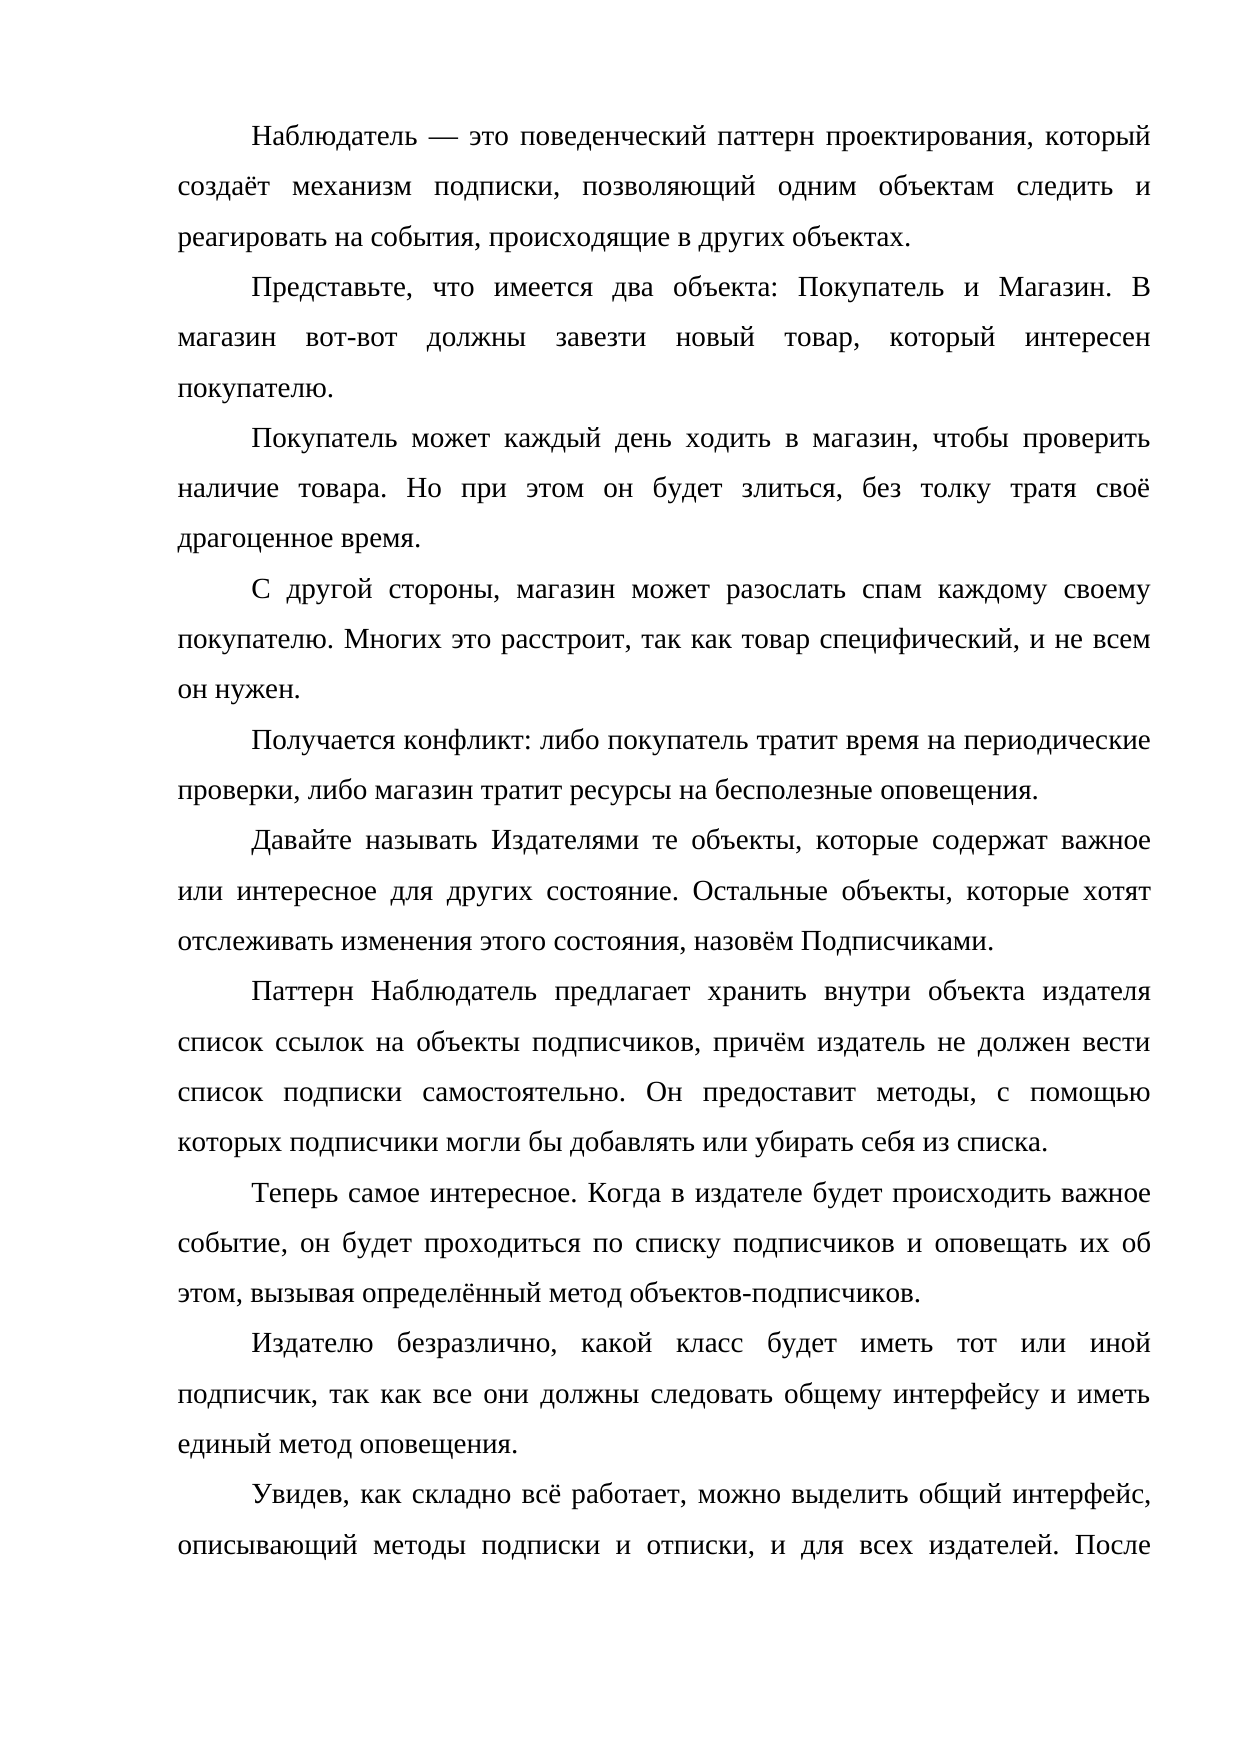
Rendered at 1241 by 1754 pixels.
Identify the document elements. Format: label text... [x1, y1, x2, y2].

text Представьте, что имеется два объекта: Покупатель и Магазин. В магазин вот-вот должны завезти новый товар, который интересен покупателю. [177, 269, 1152, 403]
text Получается конфликт: либо покупатель тратит время на периодические проверки, либо магазин тратит ресурсы на бесполезные оповещения. [177, 722, 1152, 806]
text Издателю безразлично, какой класс будет иметь тот или иной подписчик, так как все они должны следовать общему интерфейсу и иметь единый метод оповещения. [177, 1326, 1152, 1460]
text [177, 1477, 1152, 1560]
text С другой стороны, магазин может разослать спам каждому своему покупателю. Многих это расстроит, так как товар специфический, и не всем он нужен. [177, 571, 1152, 705]
text Наблюдатель — это поведенческий паттерн проектирования, который создаёт механизм подписки, позволяющий одним объектам следить и реагировать на события, происходящие в других объектах. [177, 118, 1152, 252]
text Паттерн Наблюдатель предлагает хранить внутри объекта издателя список ссылок на объекты подписчиков, причём издатель не должен вести список подписки самостоятельно. Он предоставит методы, с помощью которых подписчики могли бы добавлять или убирать себя из списка. [177, 973, 1152, 1158]
text Теперь самое интересное. Когда в издателе будет происходить важное событие, он будет проходиться по списку подписчиков и оповещать их об этом, вызывая определённый метод объектов-подписчиков. [177, 1175, 1152, 1309]
text Давайте называть Издателями те объекты, которые содержат важное или интересное для других состояние. Остальные объекты, которые хотят отслеживать изменения этого состояния, назовём Подписчиками. [177, 822, 1152, 957]
text Покупатель может каждый день ходить в магазин, чтобы проверить наличие товара. Но при этом он будет злиться, без толку тратя своё драгоценное время. [177, 420, 1152, 554]
